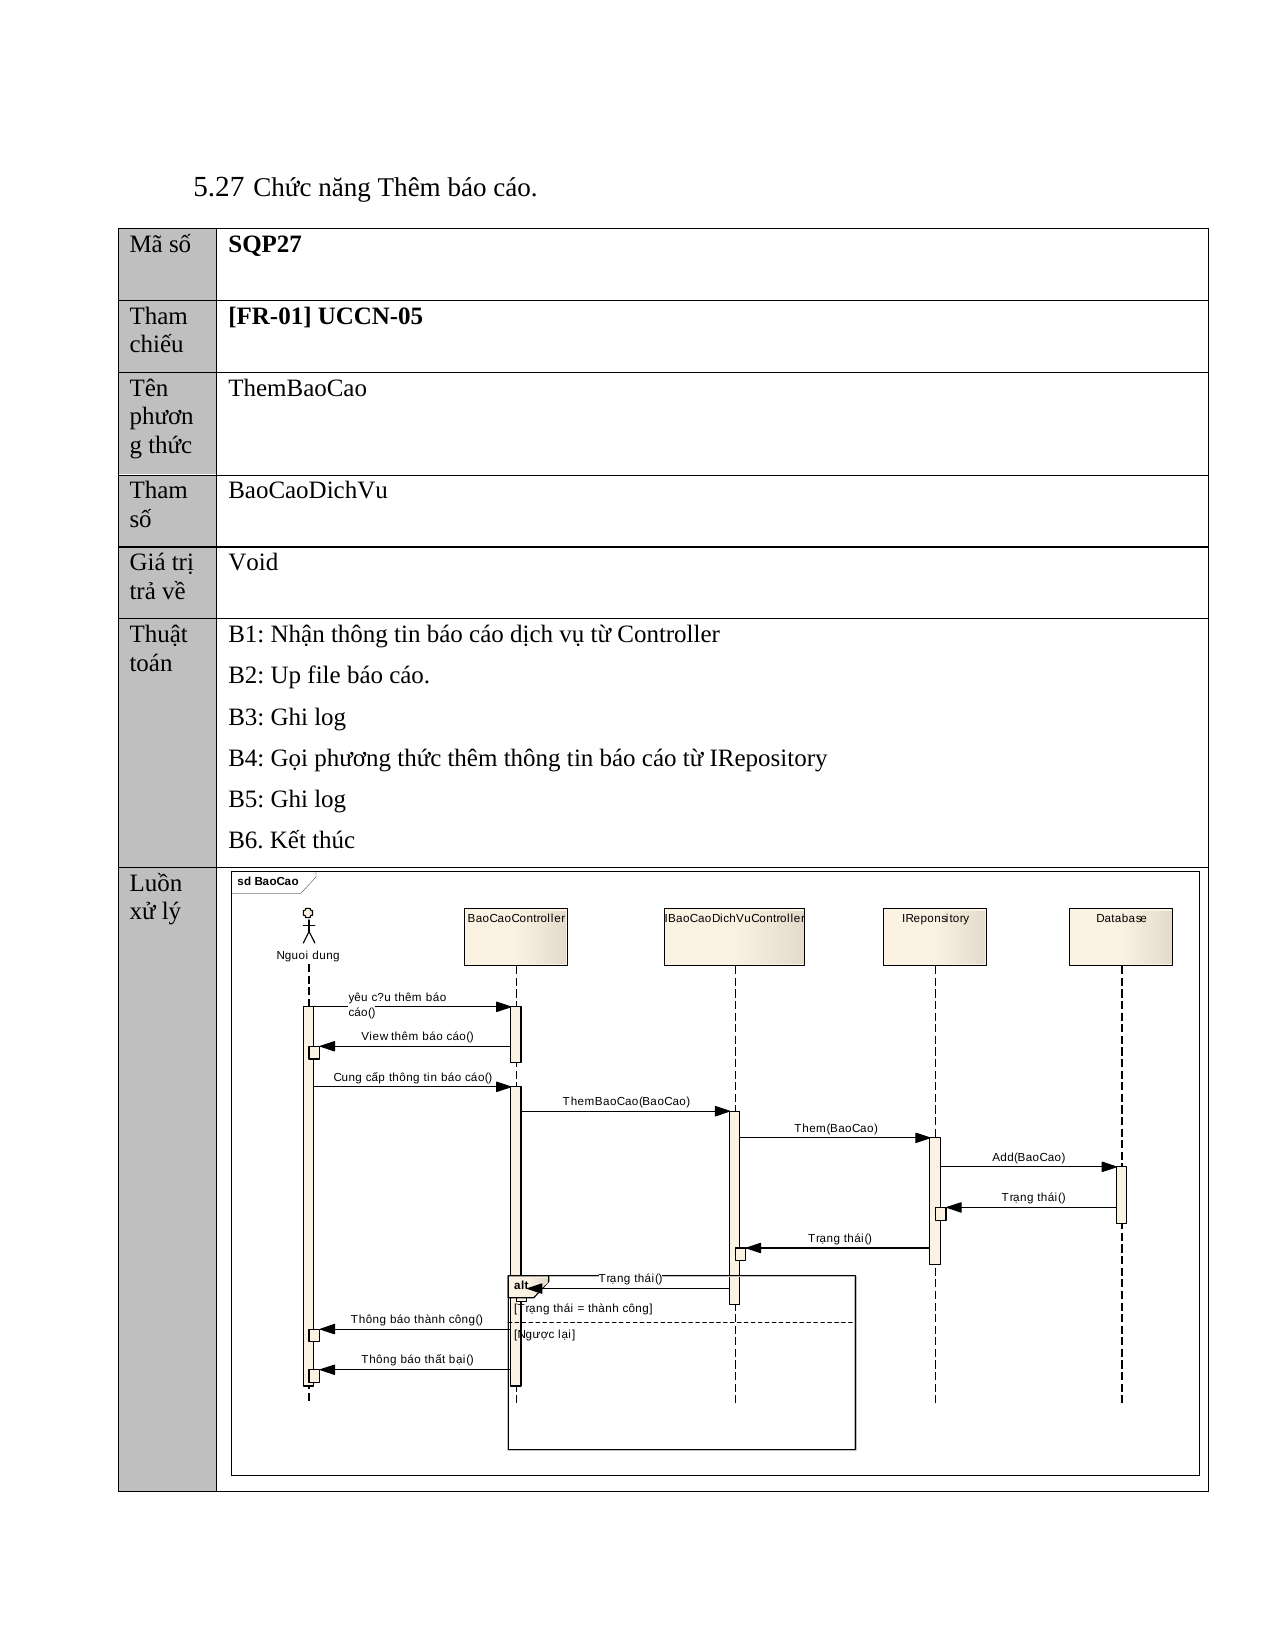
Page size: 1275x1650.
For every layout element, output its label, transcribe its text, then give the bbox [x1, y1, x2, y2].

table_cell BaoCaoDichVu [217, 476, 1208, 546]
table_cell Tên phương thức [119, 373, 216, 474]
table_cell Thuật toán [119, 619, 216, 867]
table_cell ThemBaoCao [217, 373, 1208, 474]
table_cell [FR-01] UCCN-05 [217, 301, 1208, 372]
table_cell Tham chiếu [119, 301, 216, 372]
table_header Mã số [119, 229, 216, 300]
table_cell [217, 868, 1208, 1491]
table_header SQP27 [217, 229, 1208, 300]
text Chức năng Thêm báo cáo. [193, 169, 1137, 202]
table_cell Luồn xử lý [119, 868, 216, 1491]
table_cell B1: Nhận thông tin báo cáo dịch vụ từ Controller B2: Up file báo cáo. B3: Ghi log B4: Gọi phương thức thêm thông tin báo cáo từ IRepository B5: Ghi log B6. Kết thúc [217, 619, 1208, 867]
table_cell Giá trị trả về [119, 548, 216, 618]
table_cell Tham số [119, 476, 216, 546]
table_cell Void [217, 548, 1208, 618]
